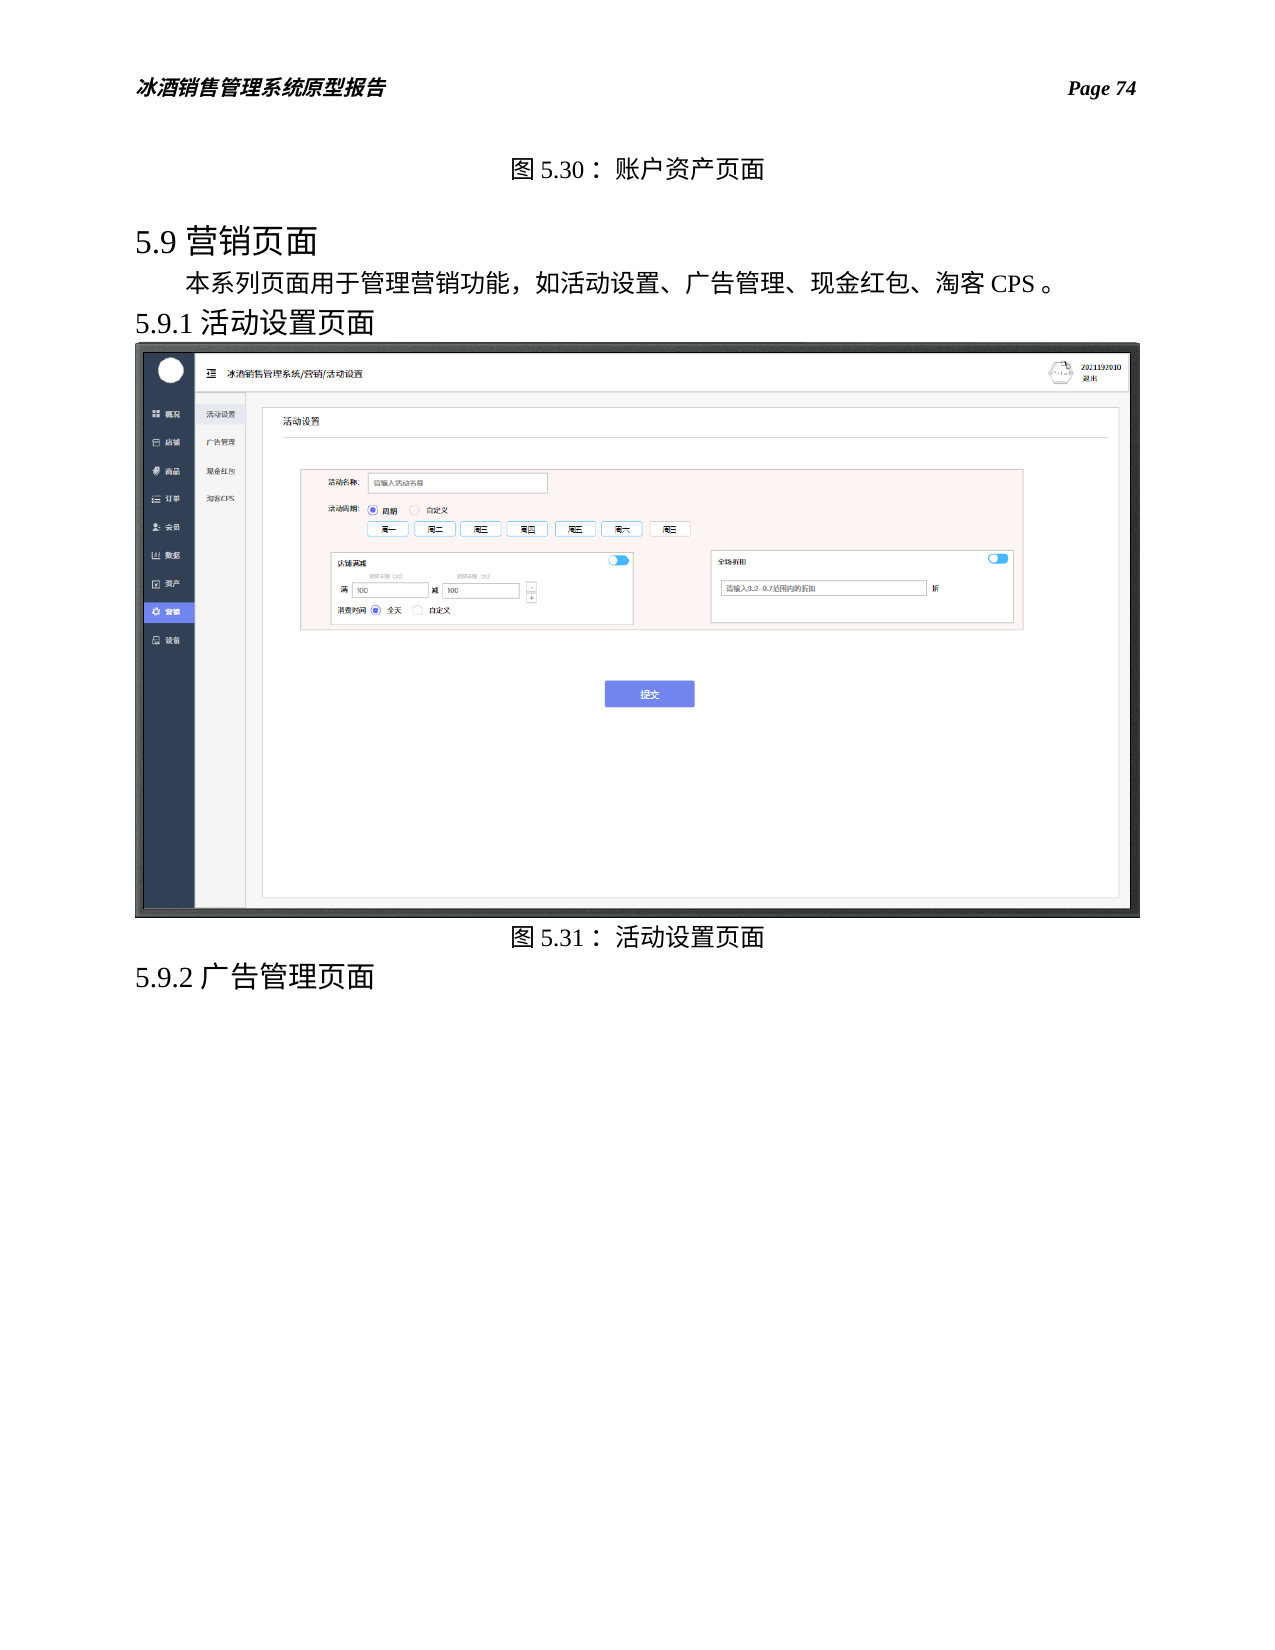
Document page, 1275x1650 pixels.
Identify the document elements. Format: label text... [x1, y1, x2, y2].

picture [135, 341, 1140, 918]
text 图 5.30 ：账户资产页面 [135, 150, 1140, 186]
text 5.9.2 广告管理页面 [135, 954, 1140, 996]
text 5.9 营销页面 [135, 215, 1140, 263]
text 图 5.31 ：活动设置页面 [135, 918, 1140, 954]
text 5.9.1 活动设置页面 [135, 299, 1140, 341]
text 本系列页面用于管理营销功能，如活动设置、广告管理、现金红包、淘客 CPS 。 [135, 263, 1140, 299]
